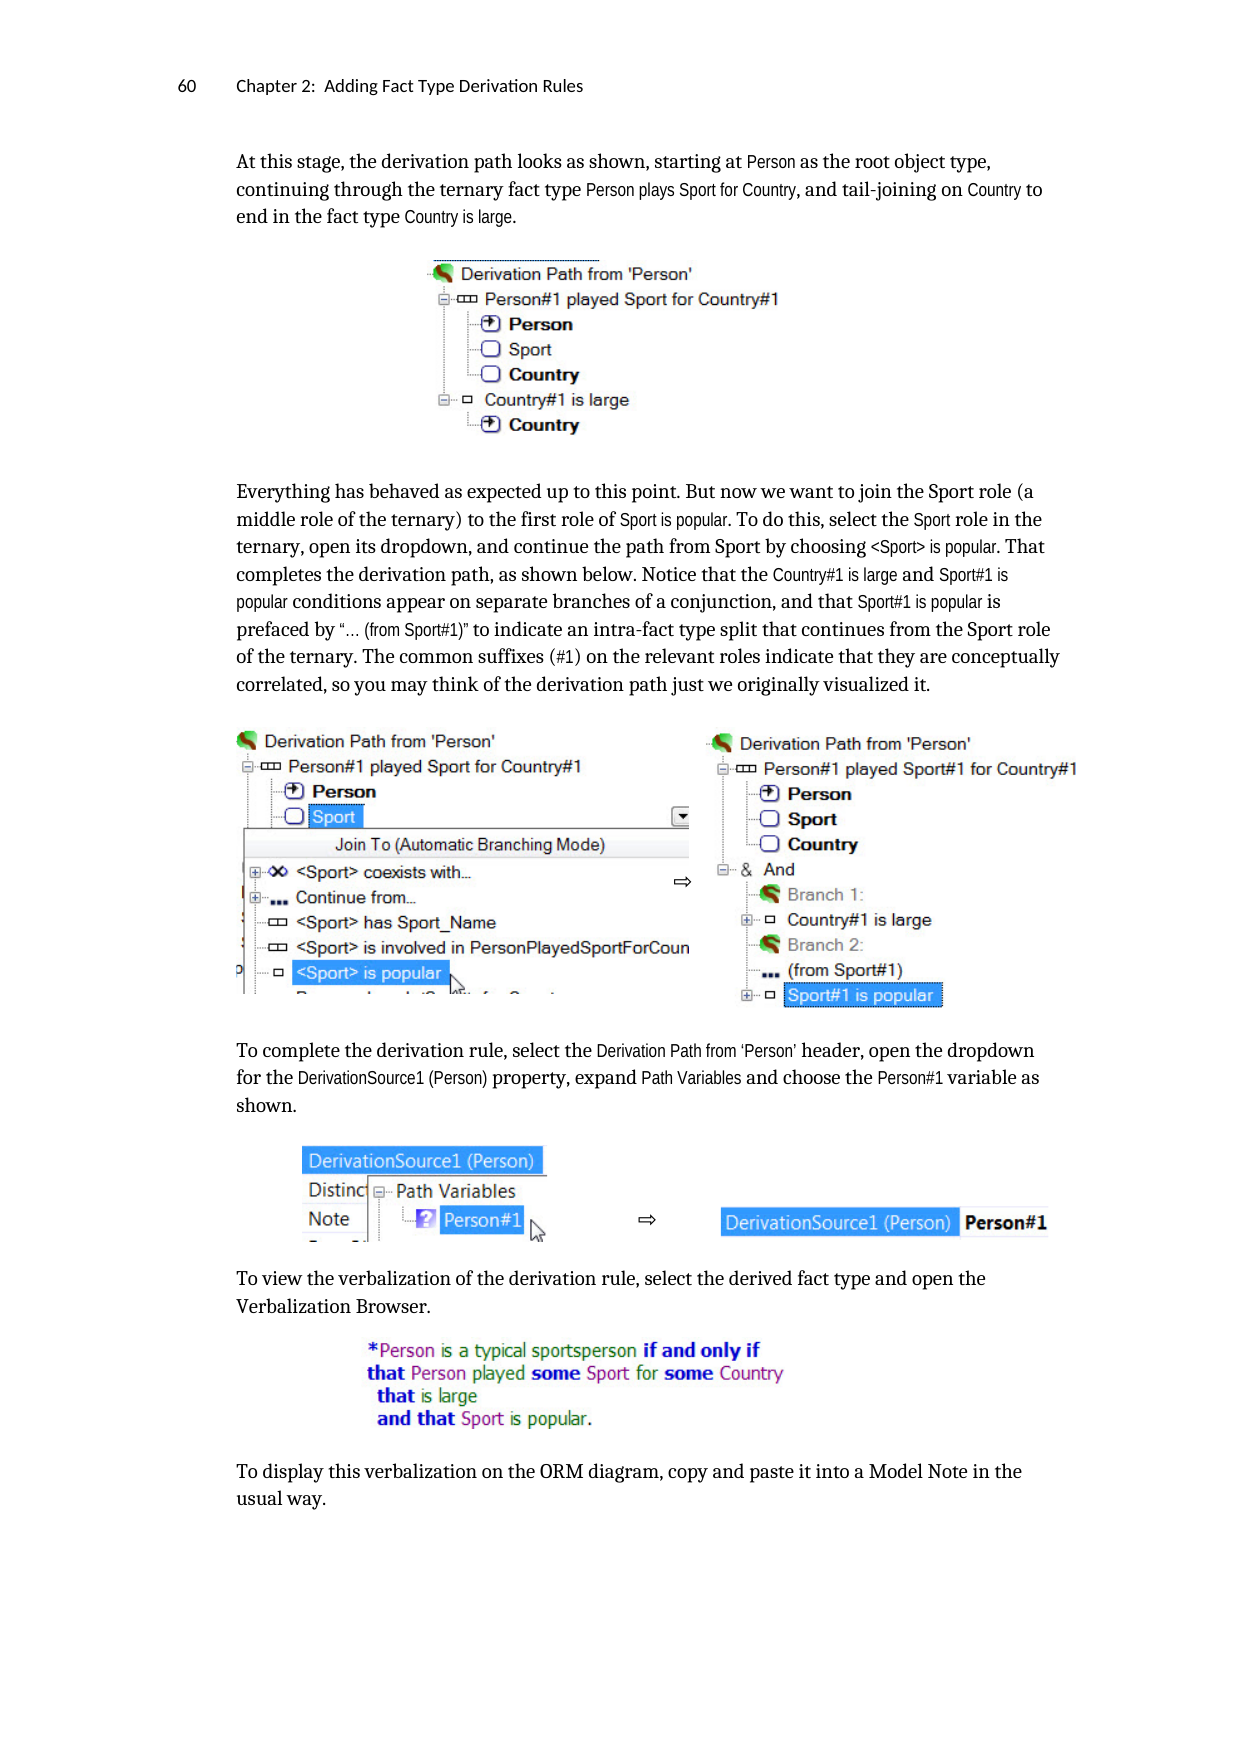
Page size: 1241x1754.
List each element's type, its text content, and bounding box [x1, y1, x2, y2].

picture [236, 727, 689, 865]
text Everything has behaved as expected up to this point. But now we want to join the Sport role (a middle role of the ternary) to the first role of Sport is popular. To do this, select the Sport role in the ternary, open its dropdown, and continue the path from Sport by choosing <Sport> is popular. That completes the derivation path, as shown below. Notice that the Country#1 is large and Sport#1 is popular conditions appear on separate branches of a conjunction, and that Sport#1 is popular is prefaced by “… (from Sport#1)” to indicate an intra-fact type split that continues from the Sport role of the ternary. The common suffixes (#1) on the relevant roles indicate that they are conceptually correlated, so you may think of the derivation path just we originally visualized it. [236, 480, 1063, 696]
picture [426, 260, 780, 436]
text ⇨ [236, 1203, 1063, 1235]
picture [705, 727, 1081, 1010]
text To view the verbalization of the derivation rule, select the derived fact type and open the Verbalization Browser. [236, 1267, 1063, 1318]
text To complete the derivation rule, select the Derivation Path from ‘Person’ header, open the dropdown for the DerivationSource1 (Person) property, expand Path Variables and choose the Person#1 variable as shown. [236, 1038, 1063, 1117]
text To display this verbalization on the ORM diagram, copy and paste it into a Model Note in the usual way. [236, 1459, 1063, 1511]
picture [302, 1145, 548, 1203]
picture [236, 896, 689, 994]
picture [302, 1235, 548, 1242]
text ⇨ [236, 865, 1063, 896]
text At this stage, the derivation path looks as shown, starting at Person as the root object type, continuing through the ternary fact type Person plays Sport for Country, and tail-joining on Country to end in the fact type Country is large. [236, 150, 1063, 229]
picture [720, 1235, 1049, 1240]
picture [361, 1337, 786, 1429]
